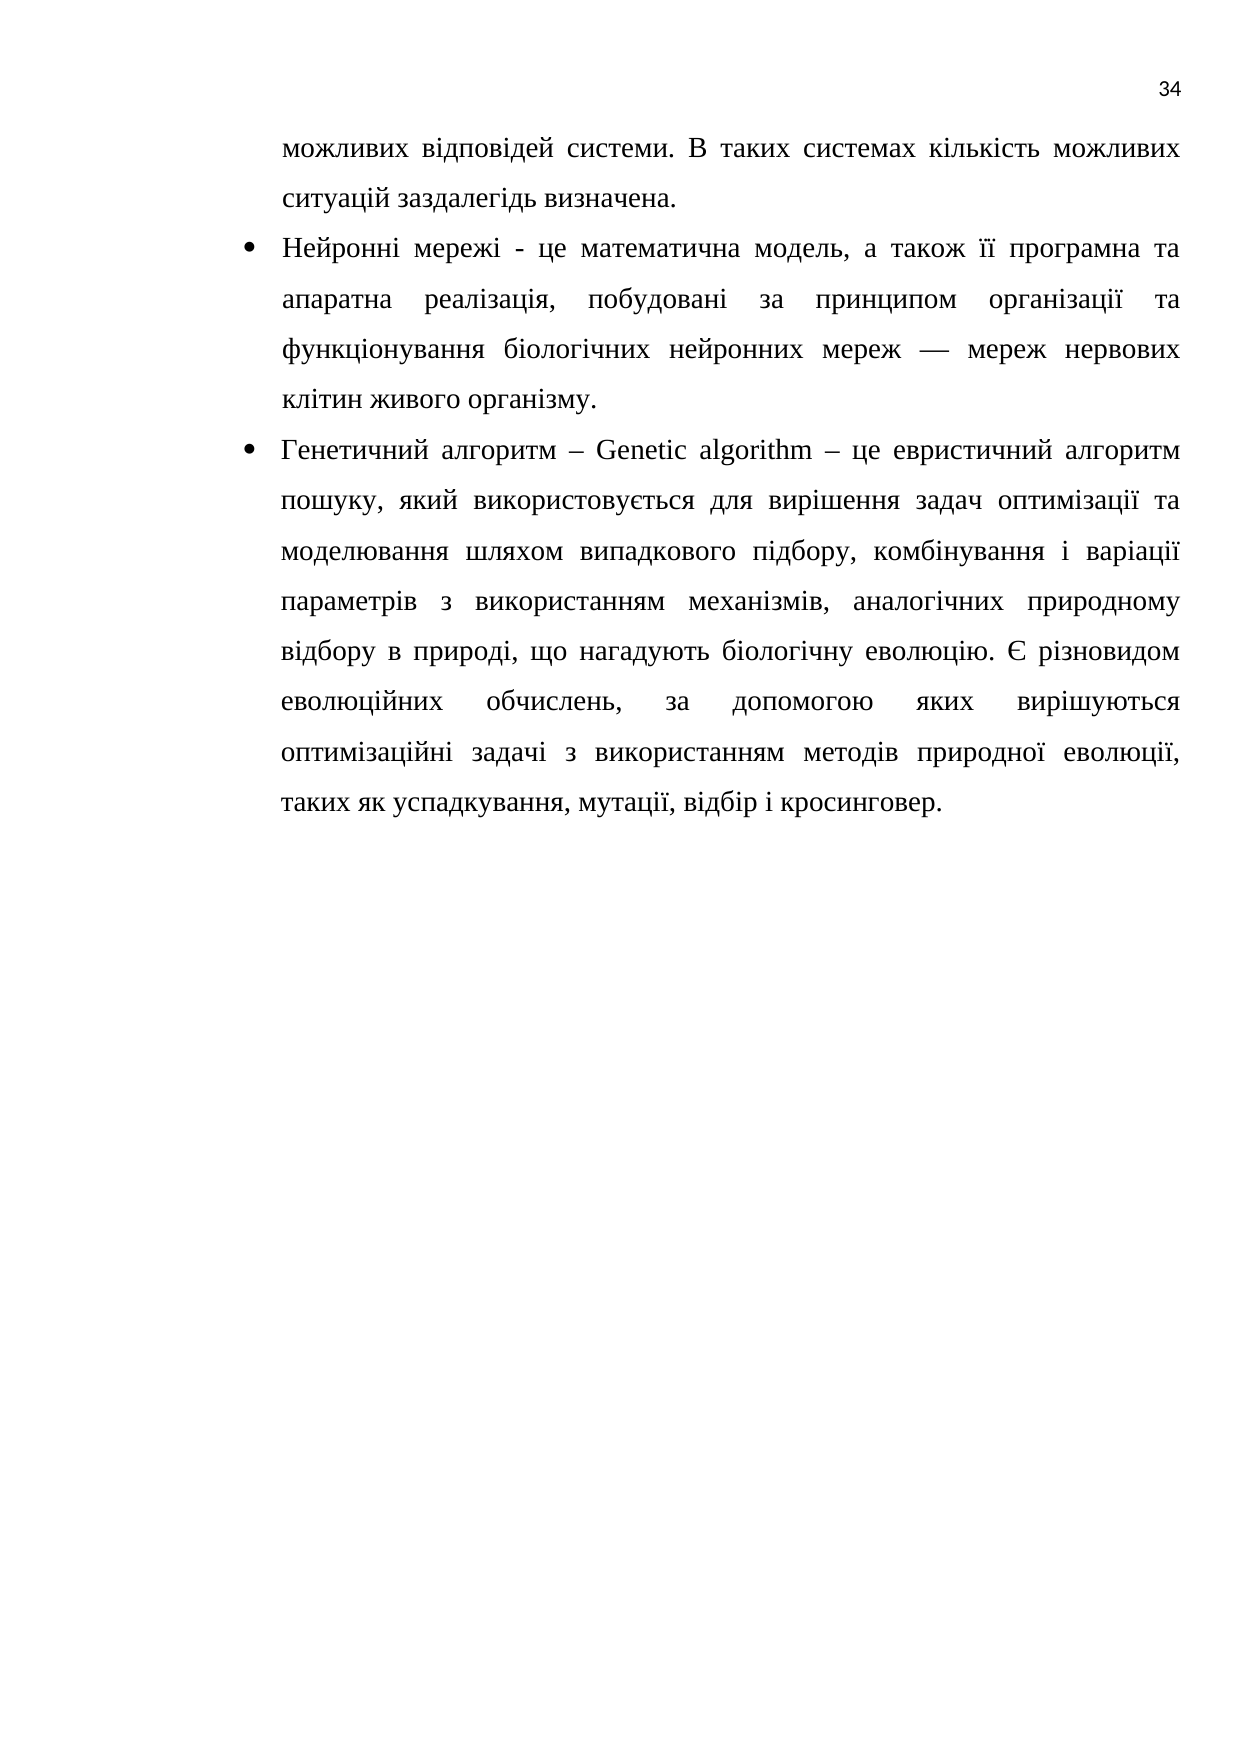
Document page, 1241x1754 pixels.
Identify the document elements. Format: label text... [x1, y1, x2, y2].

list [244, 130, 1181, 214]
list Нейронні мережі - це математична модель, а також її програмна та апаратна реалізація, побудовані за принципом організації та функціонування біологічних нейронних мереж — мереж нервових клітин живого організму. [244, 231, 1181, 415]
list Генетичний алгоритм – Genetic algorithm – це евристичний алгоритм пошуку, який використовується для вирішення задач оптимізації та моделювання шляхом випадкового підбору, комбінування і варіації параметрів з використанням механізмів, аналогічних природному відбору в природі, що нагадують біологічну еволюцію. Є різновидом еволюційних обчислень, за допомогою яких вирішуються оптимізаційні задачі з використанням методів природної еволюції, таких як успадкування, мутації, відбір і кросинговер. [244, 432, 1181, 818]
